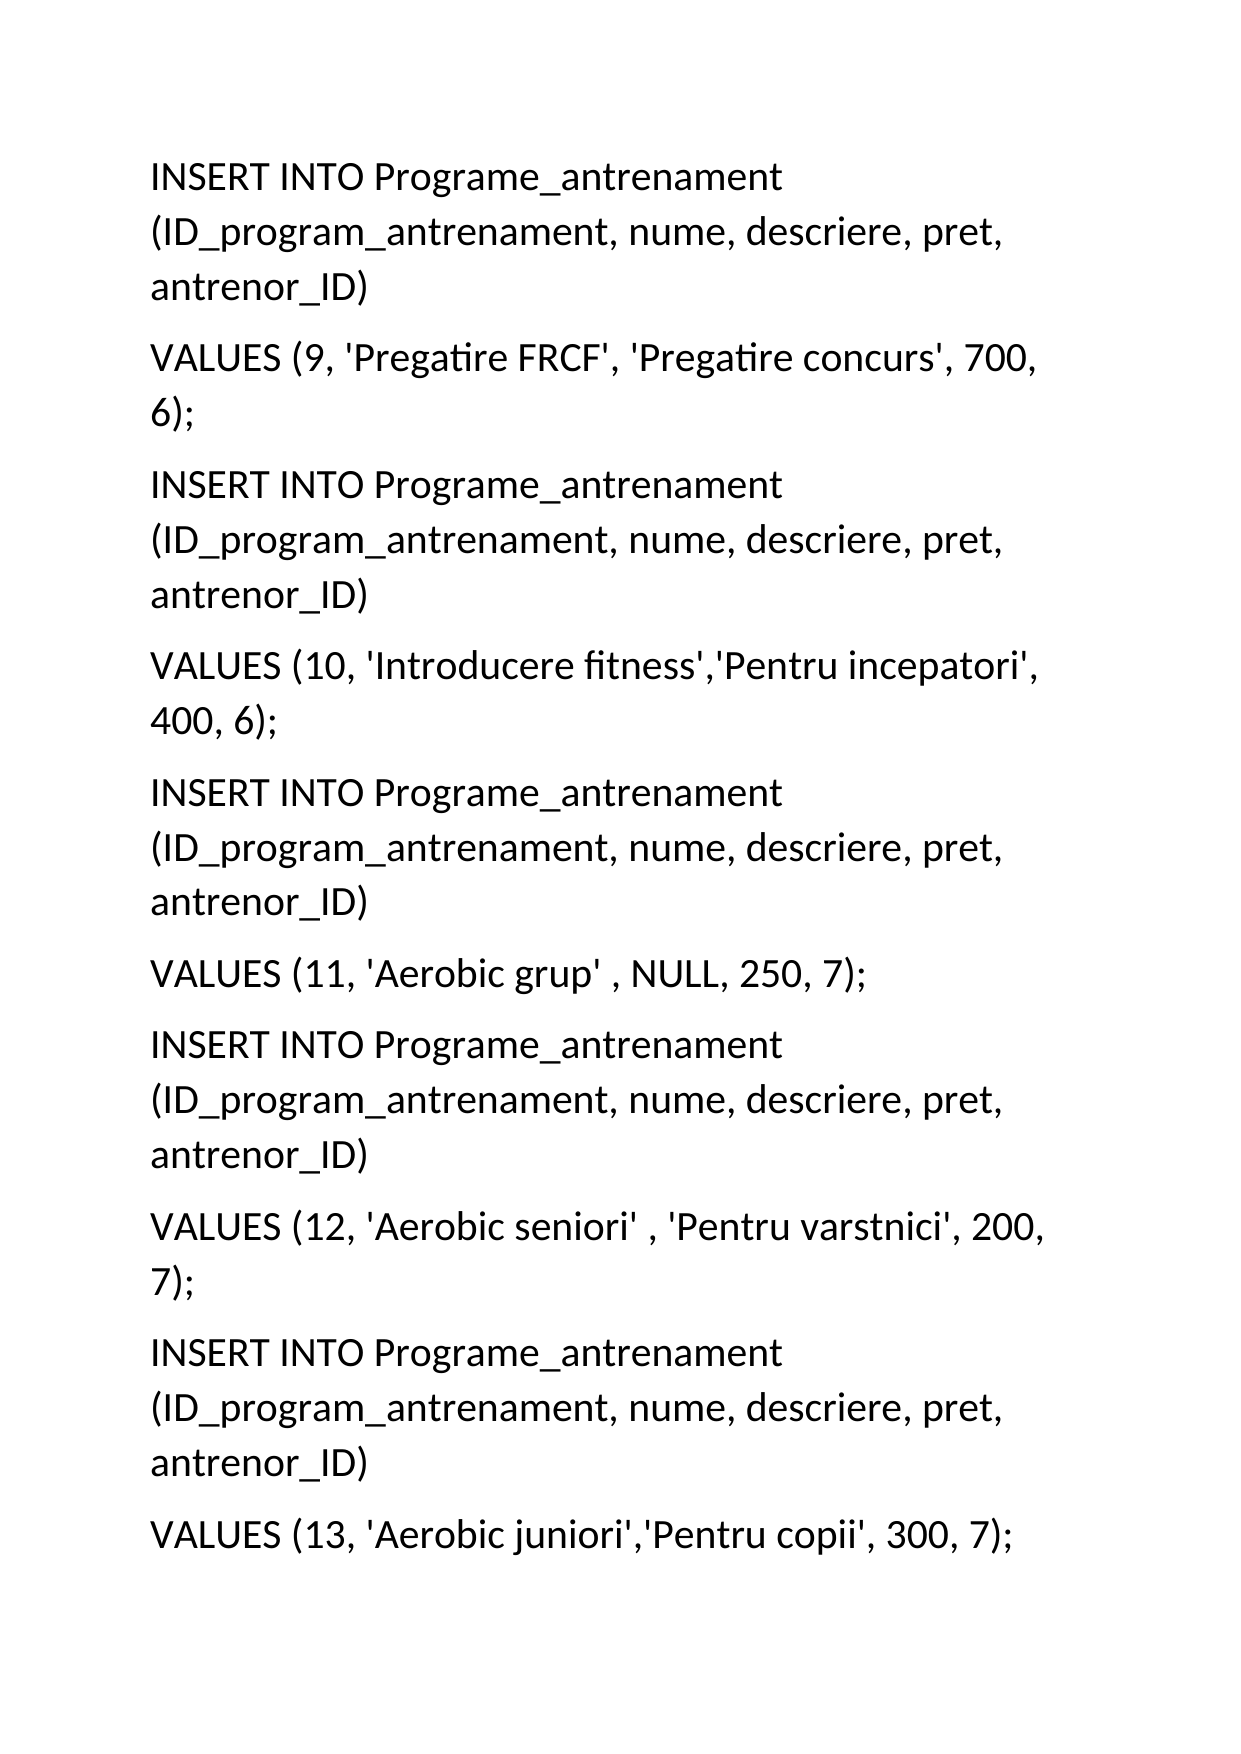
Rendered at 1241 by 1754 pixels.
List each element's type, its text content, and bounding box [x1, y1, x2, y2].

text INSERT INTO Programe_antrenament (ID_program_antrenament, nume, descriere, pret, antrenor_ID) [150, 766, 1090, 926]
text INSERT INTO Programe_antrenament (ID_program_antrenament, nume, descriere, pret, antrenor_ID) [150, 458, 1090, 618]
text INSERT INTO Programe_antrenament (ID_program_antrenament, nume, descriere, pret, antrenor_ID) [150, 1018, 1090, 1179]
text VALUES (9, 'Pregatire FRCF', 'Pregatire concurs', 700, 6); [150, 331, 1090, 437]
text VALUES (10, 'Introducere fitness','Pentru incepatori', 400, 6); [150, 639, 1090, 745]
text VALUES (12, 'Aerobic seniori' , 'Pentru varstnici', 200, 7); [150, 1200, 1090, 1306]
text VALUES (11, 'Aerobic grup' , NULL, 250, 7); [150, 947, 1090, 998]
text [150, 150, 1090, 311]
text VALUES (13, 'Aerobic juniori','Pentru copii', 300, 7); [150, 1508, 1090, 1558]
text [150, 1326, 1090, 1487]
